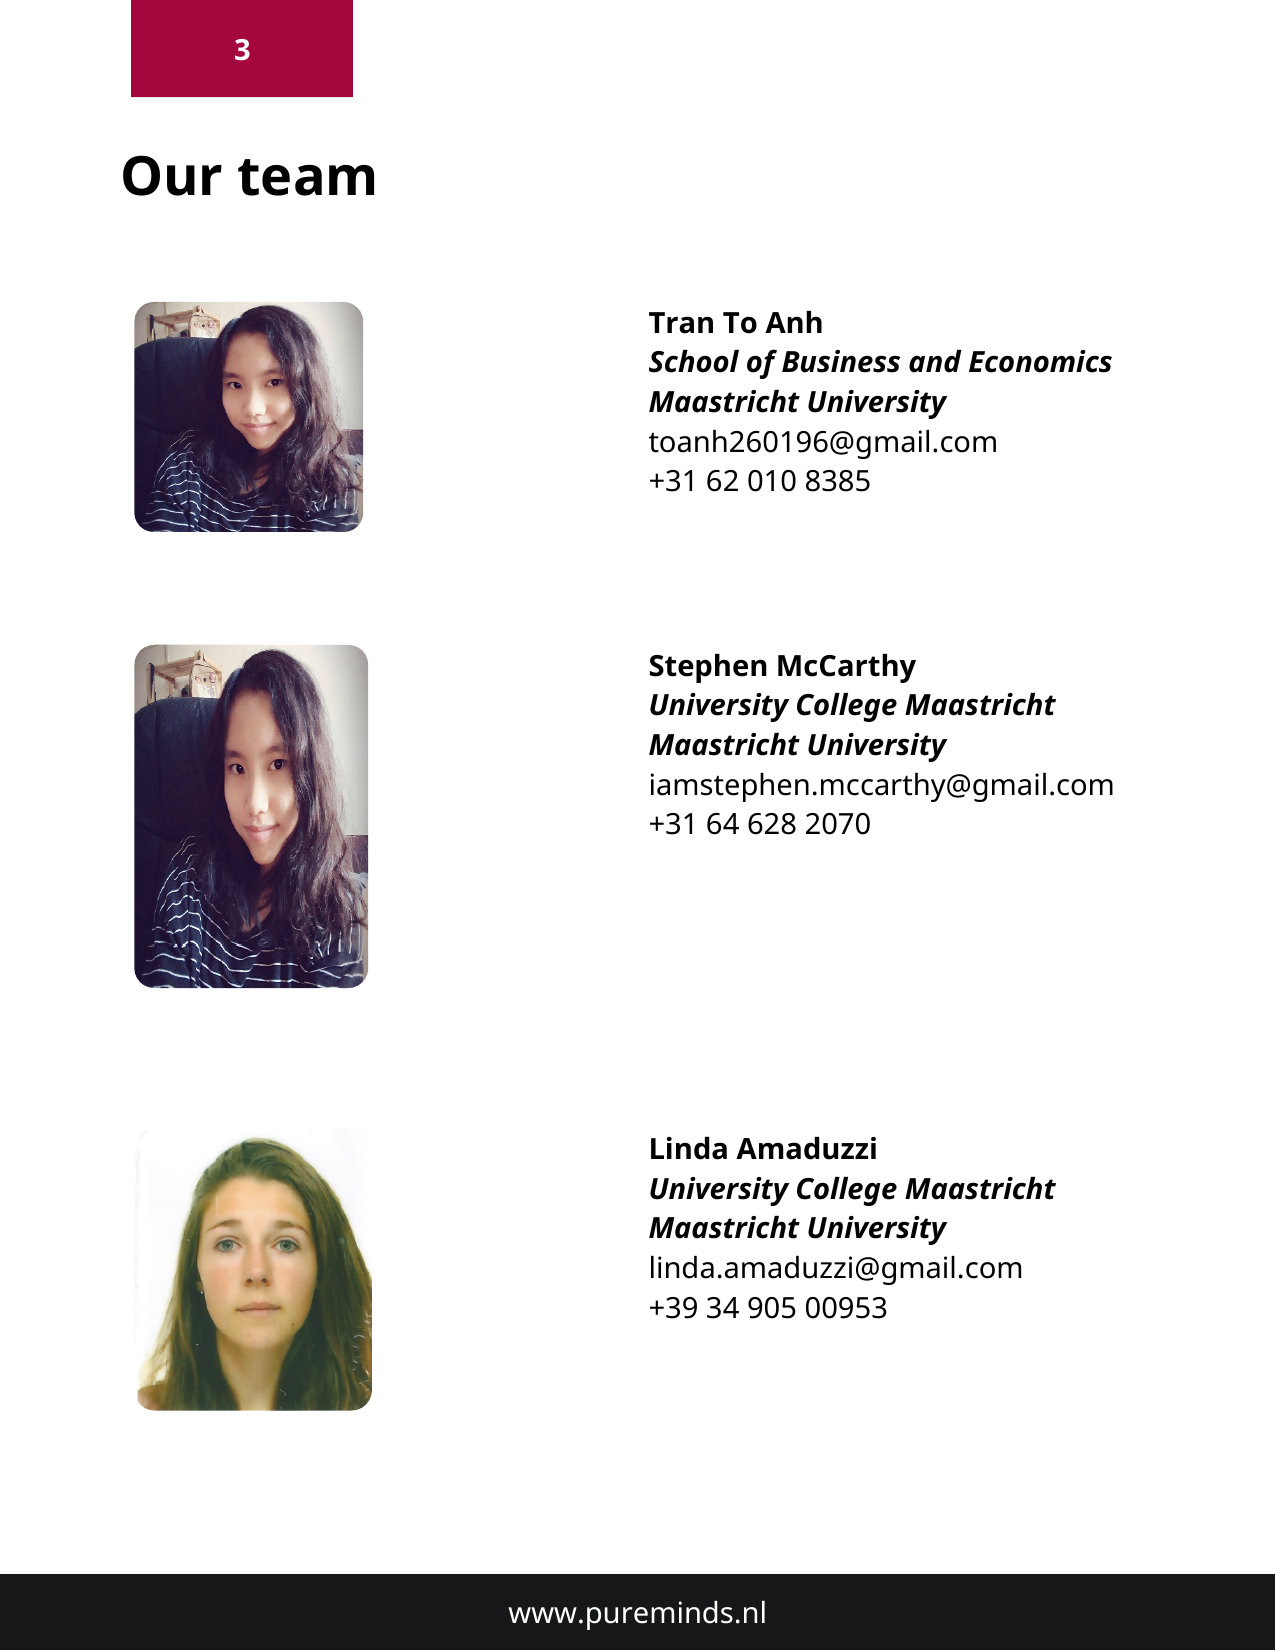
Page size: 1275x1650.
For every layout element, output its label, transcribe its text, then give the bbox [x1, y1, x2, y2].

table_cell Linda Amaduzzi University College Maastricht Maastricht University linda.amaduzzi@gmail.com +39 34 905 00953 [637, 1129, 1154, 1494]
table_header [120, 302, 637, 645]
table_cell [120, 645, 637, 1128]
picture [134, 644, 369, 989]
table_cell [120, 1129, 637, 1494]
picture [134, 1128, 372, 1411]
table_cell Stephen McCarthy University College Maastricht Maastricht University iamstephen.mccarthy@gmail.com +31 64 628 2070 [637, 645, 1154, 1128]
table_header Tran To Anh School of Business and Economics Maastricht University toanh260196@gmail.com +31 62 010 8385 [637, 302, 1154, 645]
subtitle Our team [120, 137, 1155, 211]
picture [134, 301, 364, 532]
